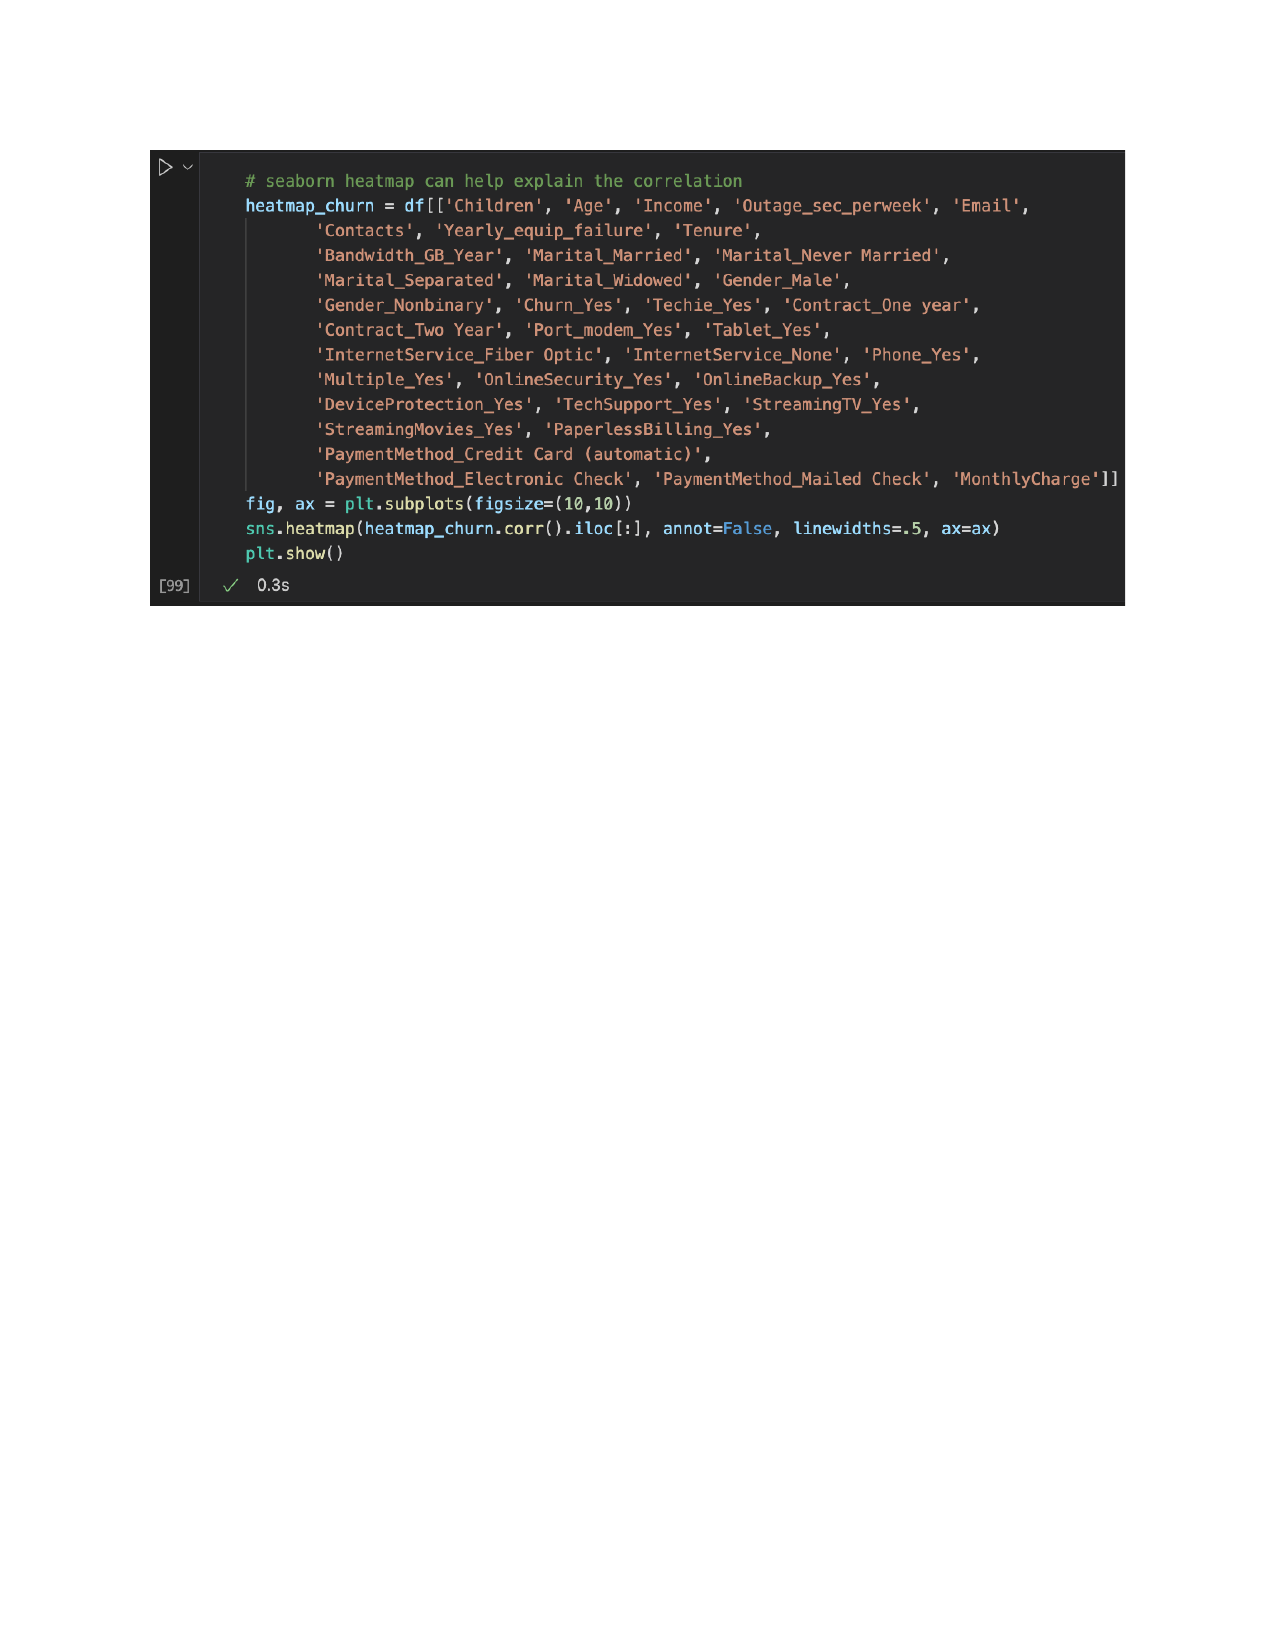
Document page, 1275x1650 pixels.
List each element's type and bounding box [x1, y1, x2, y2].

picture [150, 150, 1125, 606]
